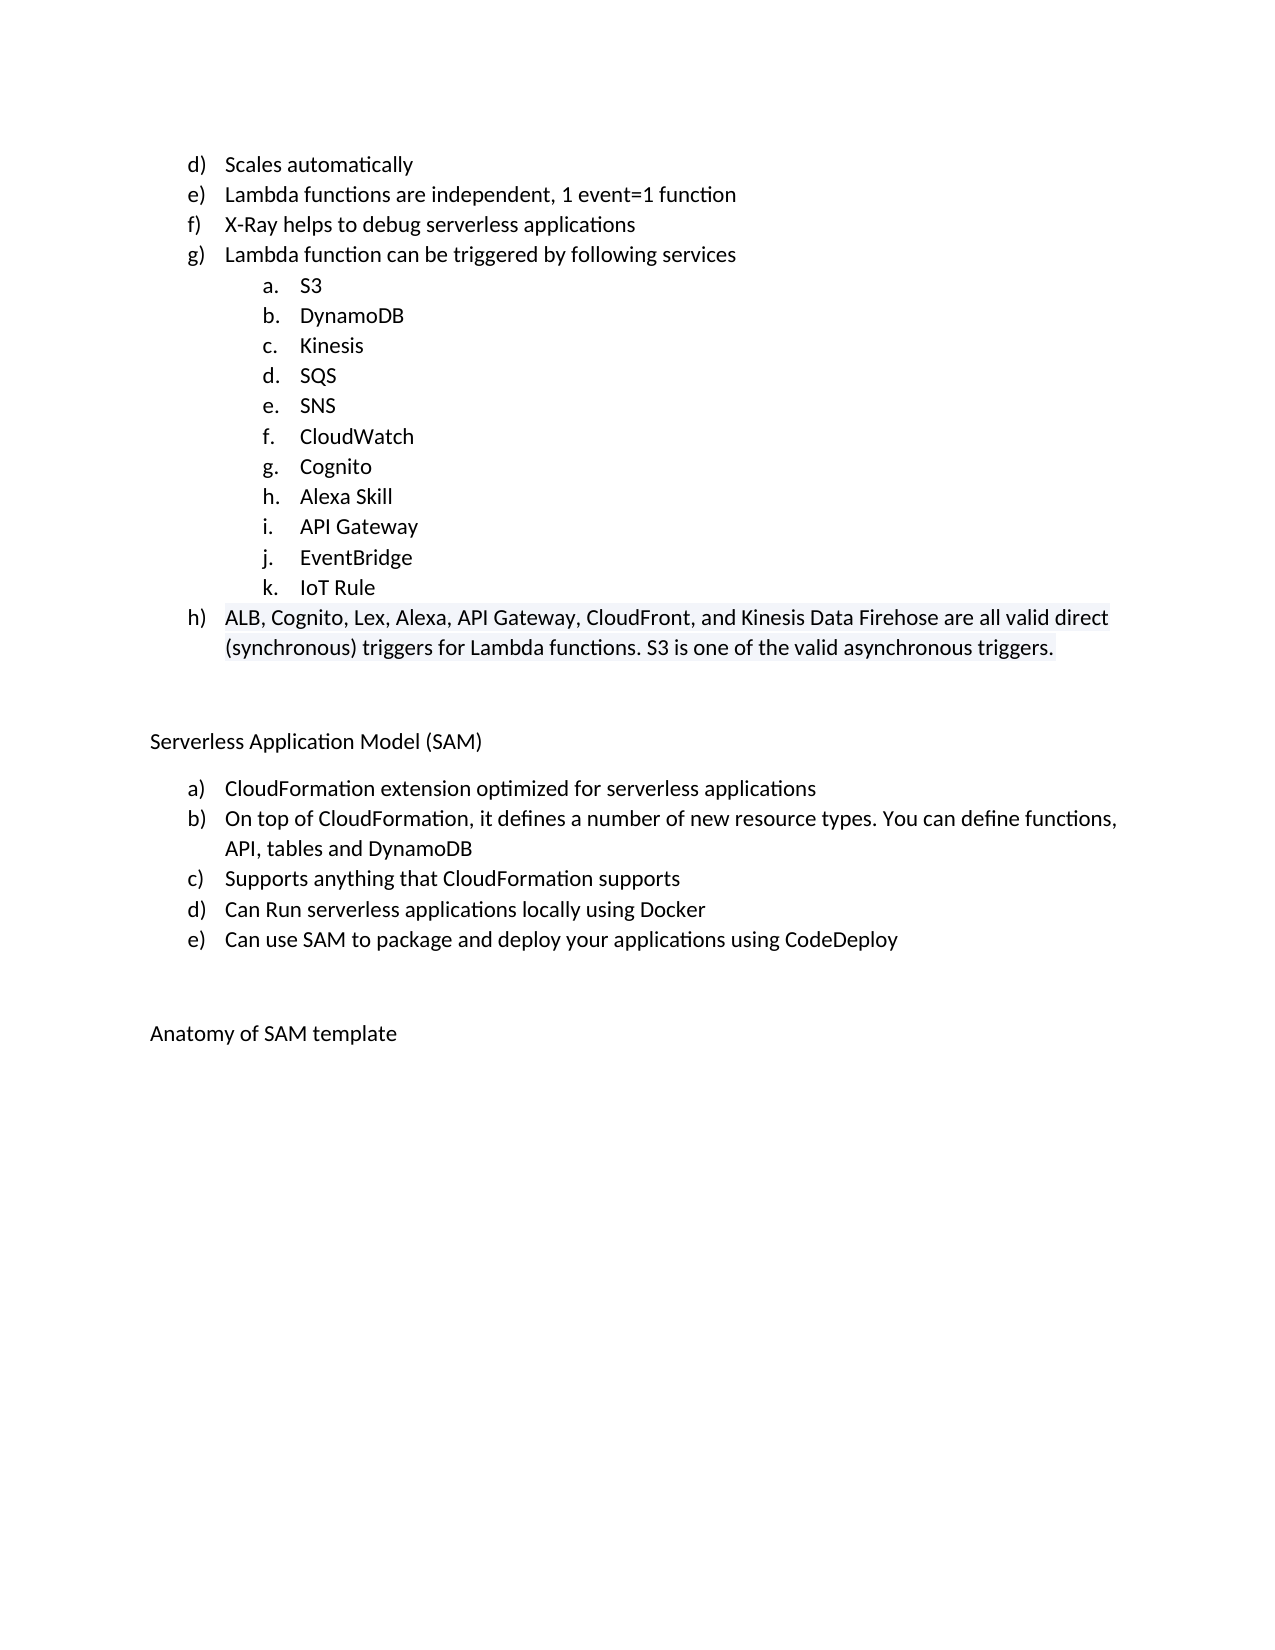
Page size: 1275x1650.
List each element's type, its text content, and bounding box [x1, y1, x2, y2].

list On top of CloudFormation, it defines a number of new resource types. You can define functions, API, tables and DynamoDB [187, 804, 1125, 862]
list EventBridge [262, 543, 1125, 571]
list Can Run serverless applications locally using Docker [187, 895, 1125, 923]
list DynamoDB [262, 301, 1125, 329]
list Can use SAM to package and deploy your applications using CodeDeploy [187, 925, 1125, 953]
list Alexa Skill [262, 482, 1125, 510]
text Serverless Application Model (SAM) [150, 727, 1125, 755]
list CloudWatch [262, 422, 1125, 450]
list SNS [262, 392, 1125, 420]
list X-Ray helps to debug serverless applications [187, 210, 1125, 238]
list S3 [262, 271, 1125, 299]
list Kinesis [262, 331, 1125, 359]
list CloudFormation extension optimized for serverless applications [187, 774, 1125, 802]
text Anatomy of SAM template [150, 1019, 1125, 1047]
list Lambda functions are independent, 1 event=1 function [187, 180, 1125, 208]
list ALB, Cognito, Lex, Alexa, API Gateway, CloudFront, and Kinesis Data Firehose are all valid direct (synchronous) triggers for Lambda functions. S3 is one of the valid asynchronous triggers. [187, 603, 1125, 661]
list Supports anything that CloudFormation supports [187, 864, 1125, 893]
list SQS [262, 361, 1125, 389]
list Lambda function can be triggered by following services [187, 241, 1125, 269]
list IoT Rule [262, 573, 1125, 601]
list Cognito [262, 452, 1125, 480]
list Scales automatically [187, 150, 1125, 178]
list API Gateway [262, 512, 1125, 541]
